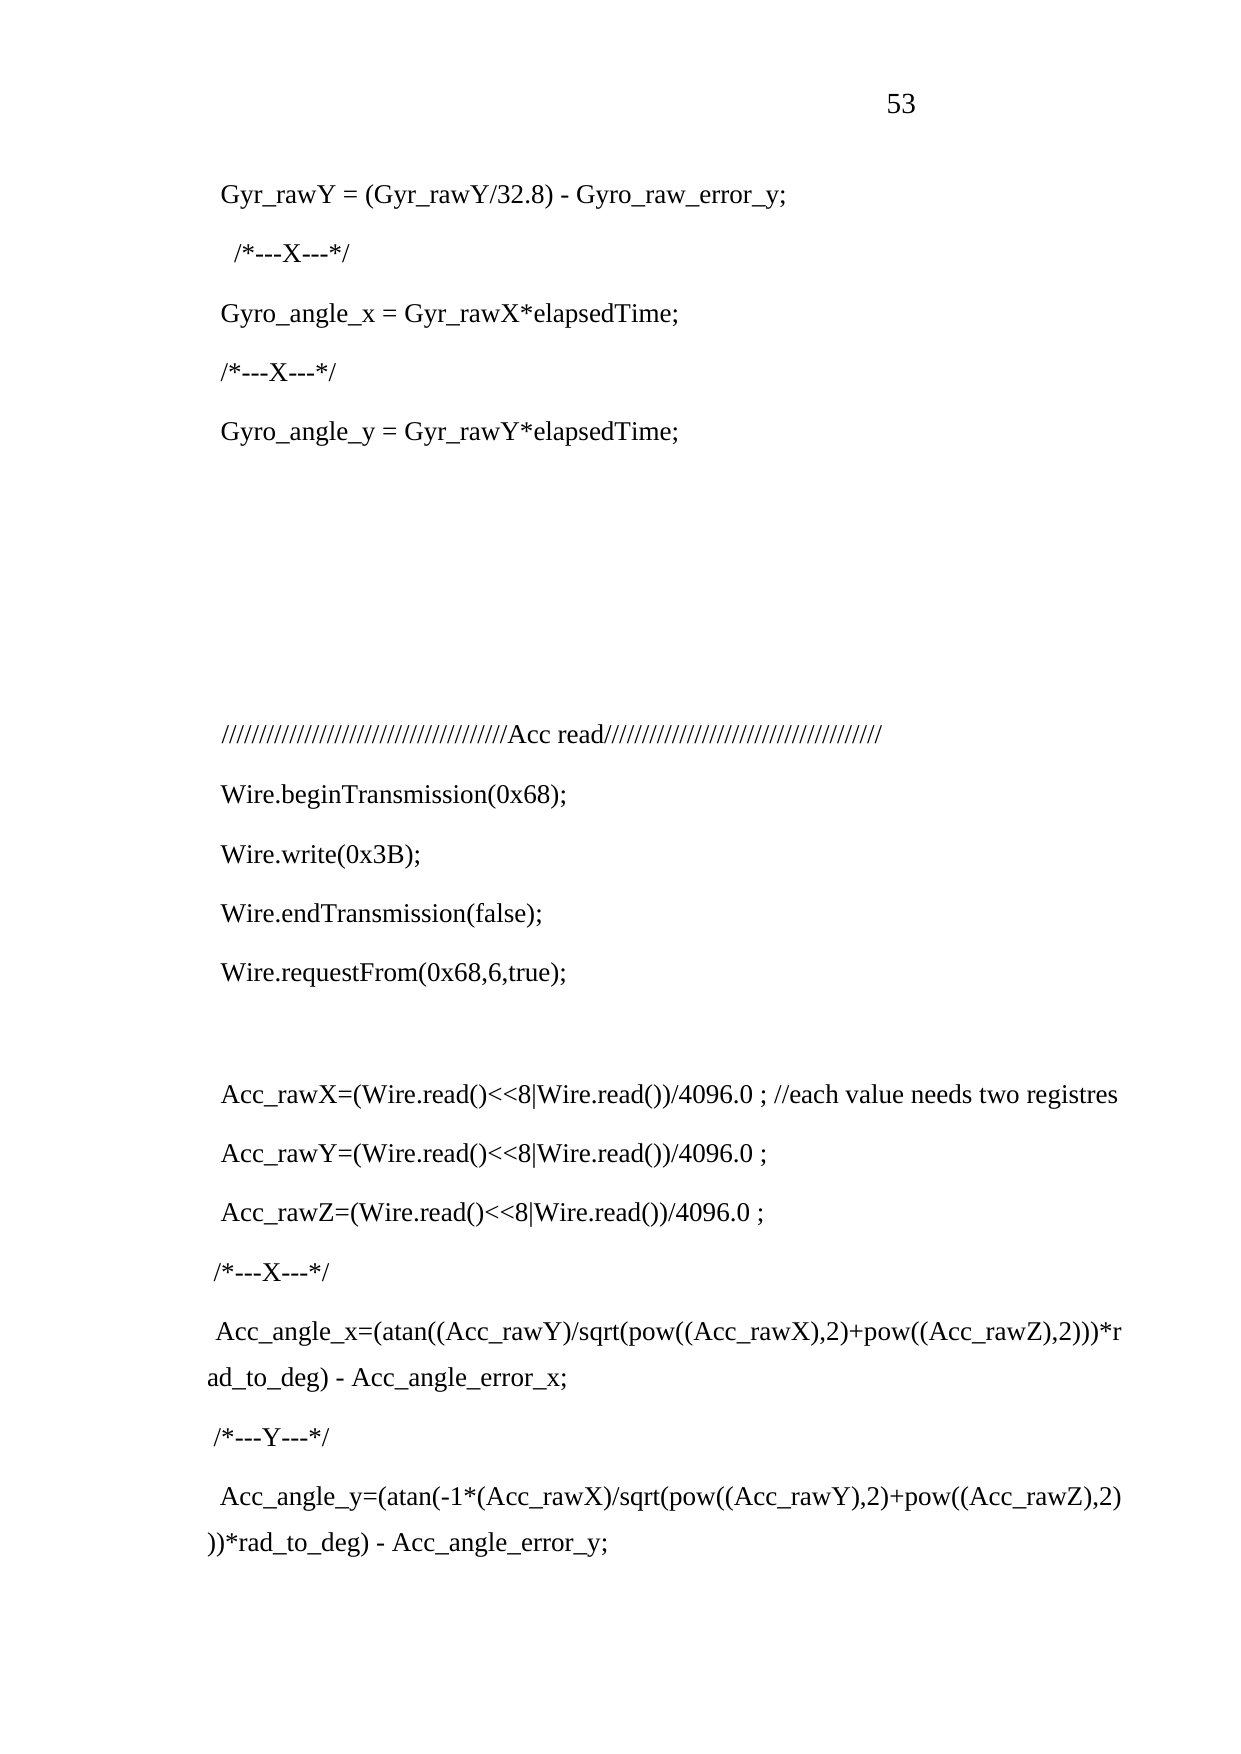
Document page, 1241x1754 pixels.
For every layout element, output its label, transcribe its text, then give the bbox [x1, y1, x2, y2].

text Gyro_angle_x = Gyr_rawX*elapsedTime; [207, 297, 1122, 328]
text Acc_rawX=(Wire.read()<<8|Wire.read())/4096.0 ; //each value needs two registres [207, 1078, 1122, 1109]
text Acc_angle_x=(atan((Acc_rawY)/sqrt(pow((Acc_rawX),2)+pow((Acc_rawZ),2)))*rad_to_deg) - Acc_angle_error_x; [207, 1315, 1122, 1393]
text Gyr_rawY = (Gyr_rawY/32.8) - Gyro_raw_error_y; [207, 178, 1122, 209]
text /*---X---*/ [207, 356, 1122, 387]
text Acc_rawY=(Wire.read()<<8|Wire.read())/4096.0 ; [207, 1137, 1122, 1168]
text Acc_rawZ=(Wire.read()<<8|Wire.read())/4096.0 ; [207, 1196, 1122, 1228]
text /*---Y---*/ [207, 1421, 1122, 1452]
text Wire.beginTransmission(0x68); [207, 779, 1122, 810]
text Wire.write(0x3B); [207, 838, 1122, 869]
text Acc_angle_y=(atan(-1*(Acc_rawX)/sqrt(pow((Acc_rawY),2)+pow((Acc_rawZ),2)))*rad_to_deg) - Acc_angle_error_y; [207, 1480, 1122, 1558]
text /*---X---*/ [207, 1256, 1122, 1287]
text Wire.endTransmission(false); [207, 897, 1122, 928]
text /*---X---*/ [207, 238, 1122, 269]
text Gyro_angle_y = Gyr_rawY*elapsedTime; [207, 415, 1122, 446]
text Wire.requestFrom(0x68,6,true); [207, 956, 1122, 987]
text //////////////////////////////////////Acc read///////////////////////////////////// [207, 718, 1122, 749]
